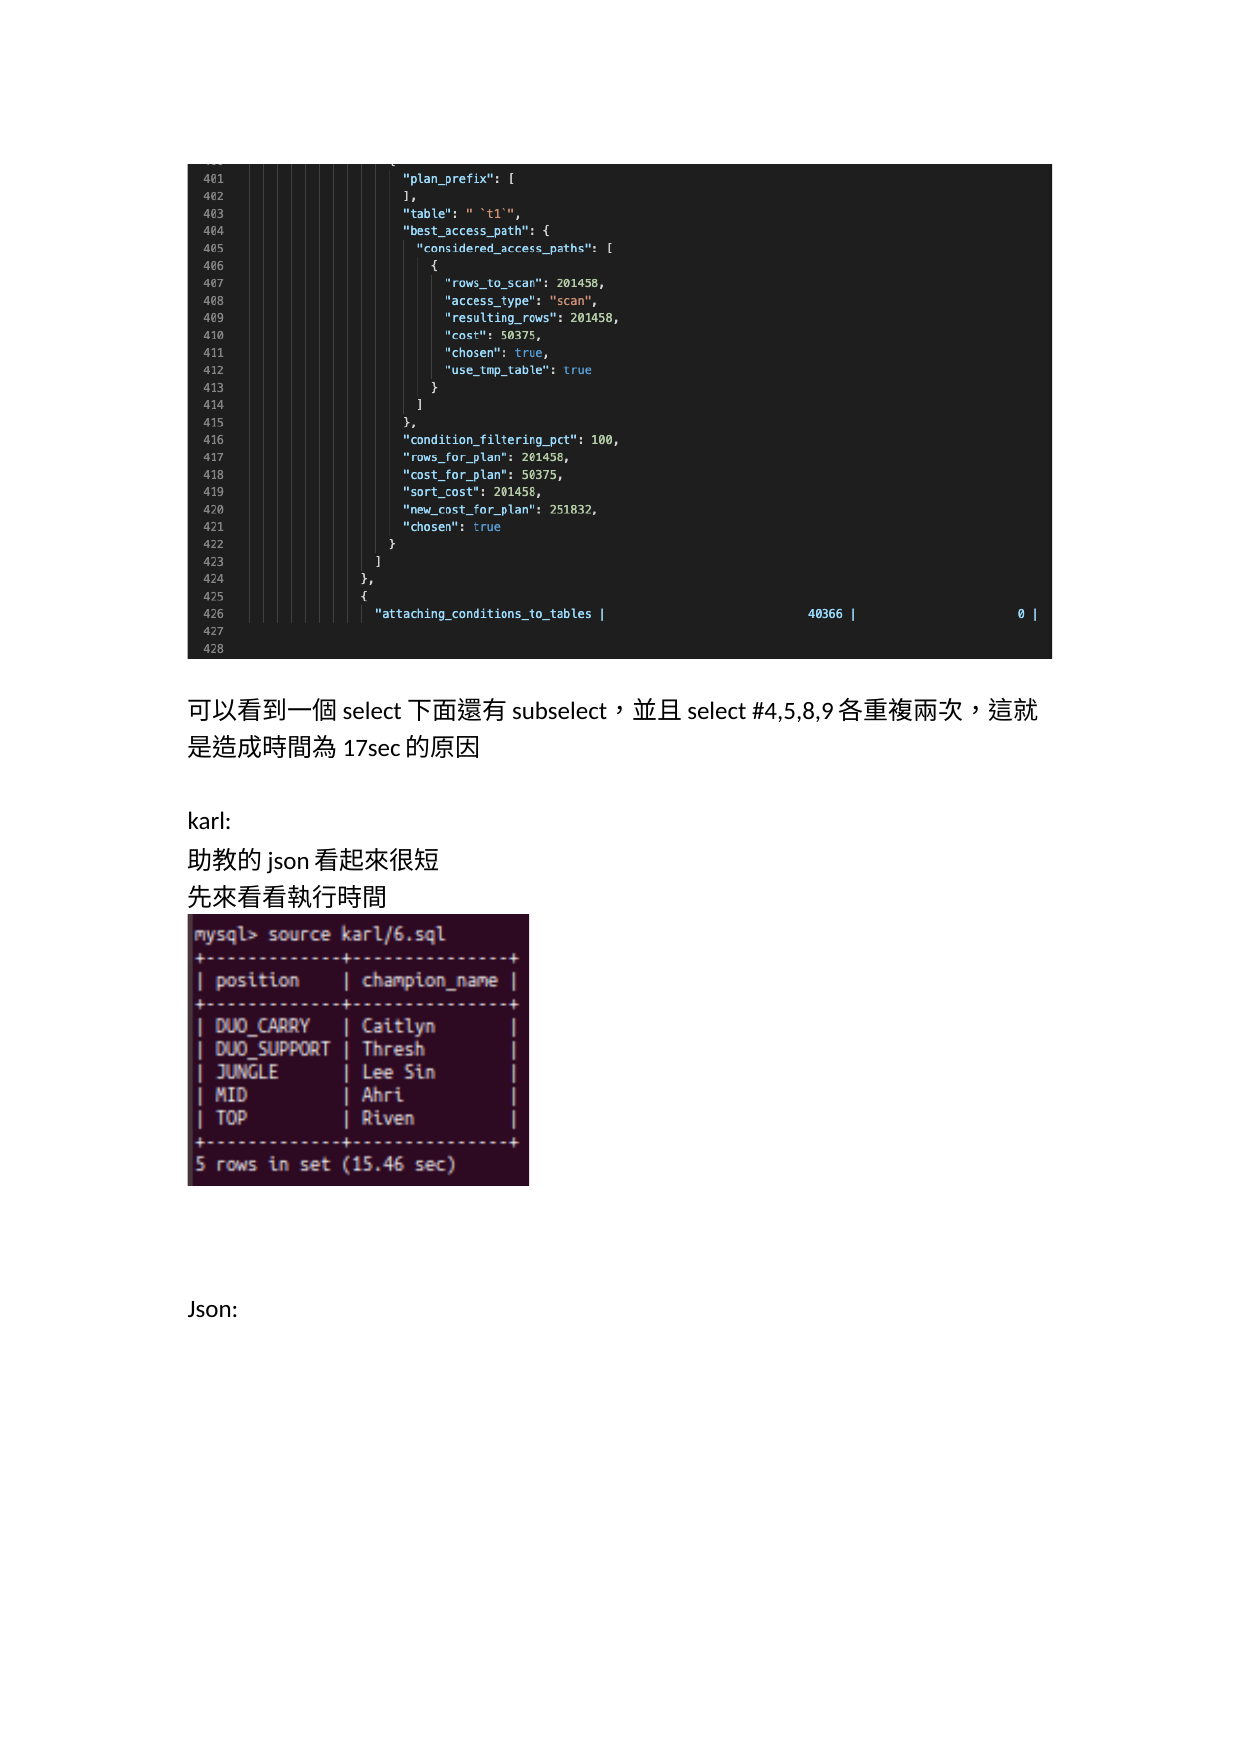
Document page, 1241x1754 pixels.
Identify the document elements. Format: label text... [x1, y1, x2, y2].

text 可以看到一個select下面還有subselect，並且select #4,5,8,9各重複兩次，這就是造成時間為17sec的原因 [187, 689, 1053, 764]
text karl: [187, 802, 1053, 839]
picture [187, 914, 530, 1186]
text 先來看看執行時間 [187, 877, 1053, 914]
picture [187, 164, 1053, 659]
text 助教的json看起來很短 [187, 839, 1053, 877]
text Json: [187, 1289, 1053, 1327]
